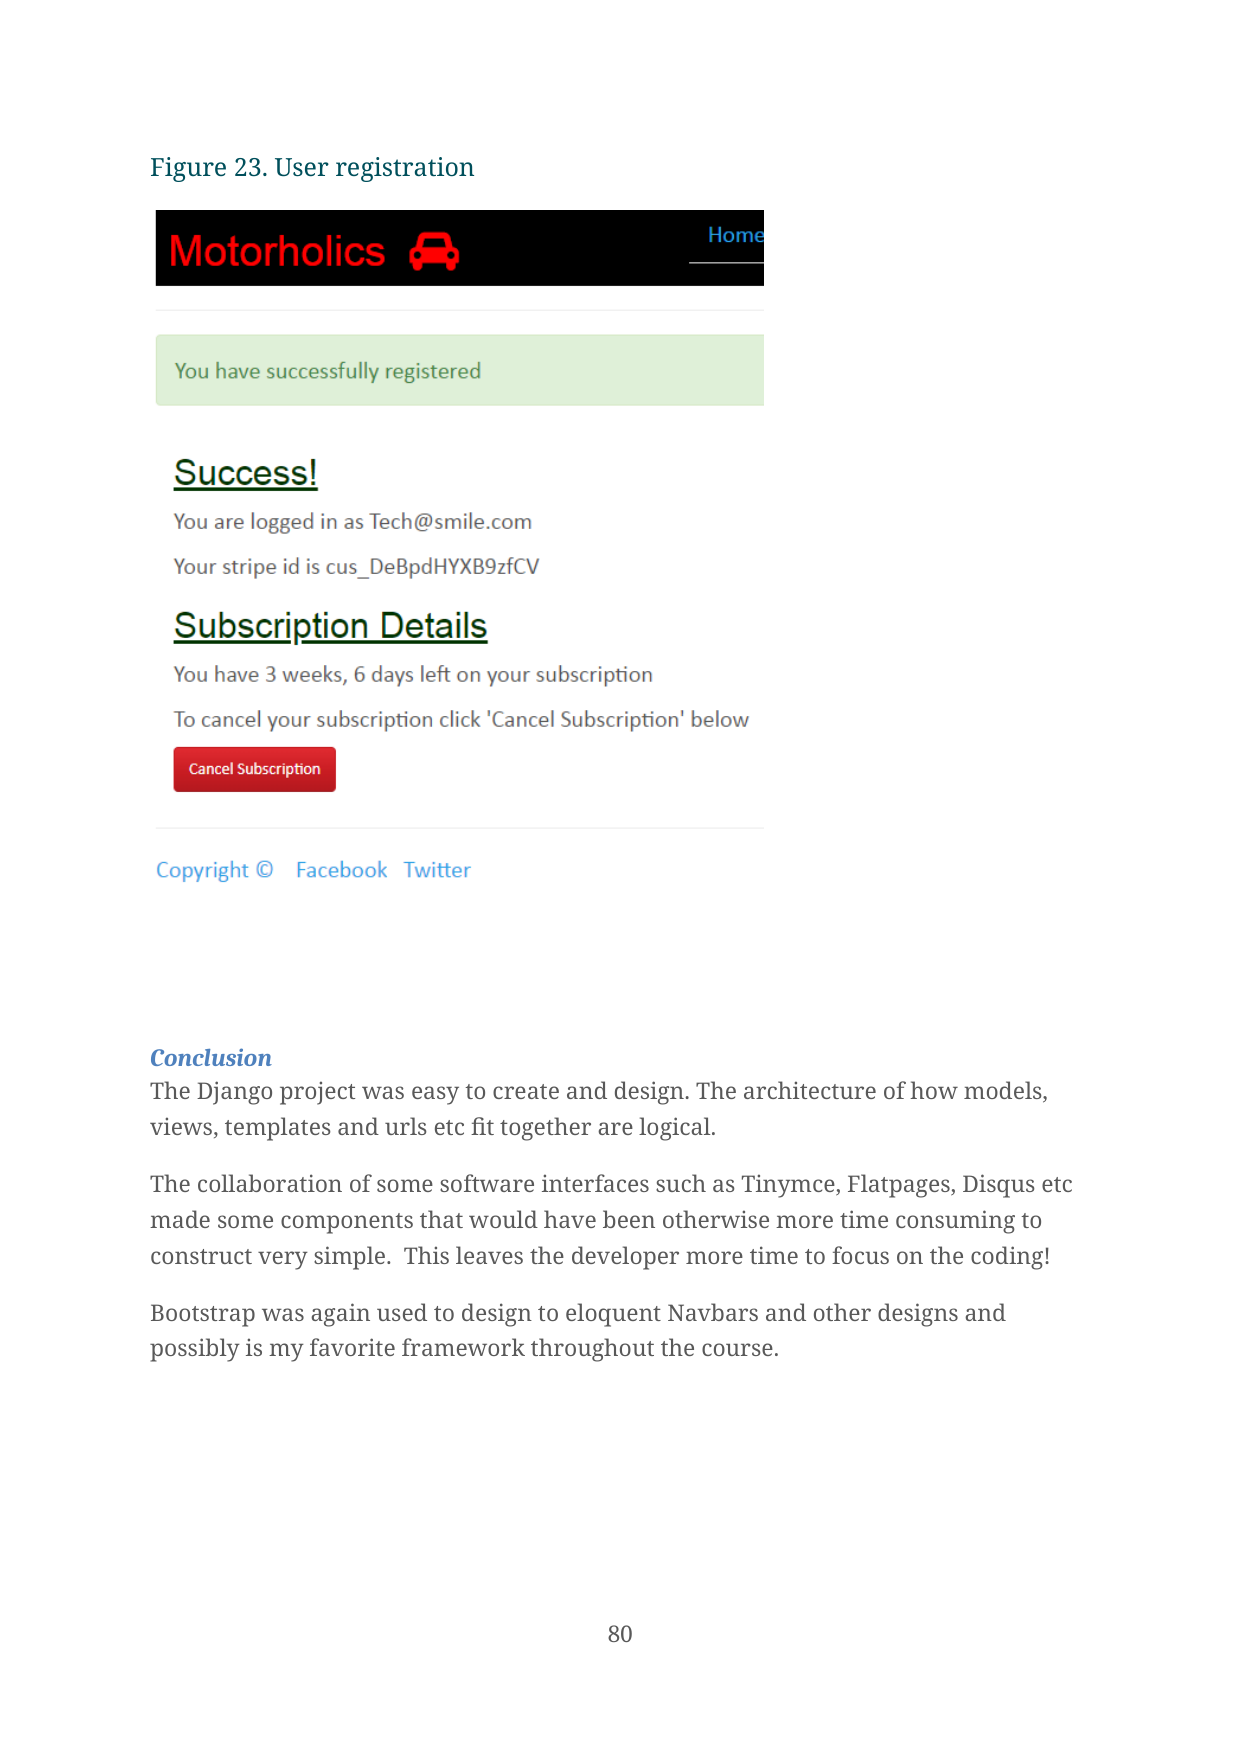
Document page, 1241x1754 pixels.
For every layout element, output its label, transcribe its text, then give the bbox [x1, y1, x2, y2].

text The collaboration of some software interfaces such as Tinymce, Flatpages, Disqus etc made some components that would have been otherwise more time consuming to construct very simple. This leaves the developer more time to focus on the coding! [150, 1168, 1090, 1271]
text The Django project was easy to create and design. The architecture of how models, views, templates and urls etc fit together are logical. [150, 1075, 1090, 1142]
picture [150, 210, 764, 907]
text Figure 23. User registration [150, 150, 1090, 184]
text Bootstrap was again used to design to eloquent Navbars and other designs and possibly is my favorite framework throughout the course. [150, 1296, 1090, 1364]
subtitle Conclusion [150, 1043, 1090, 1072]
